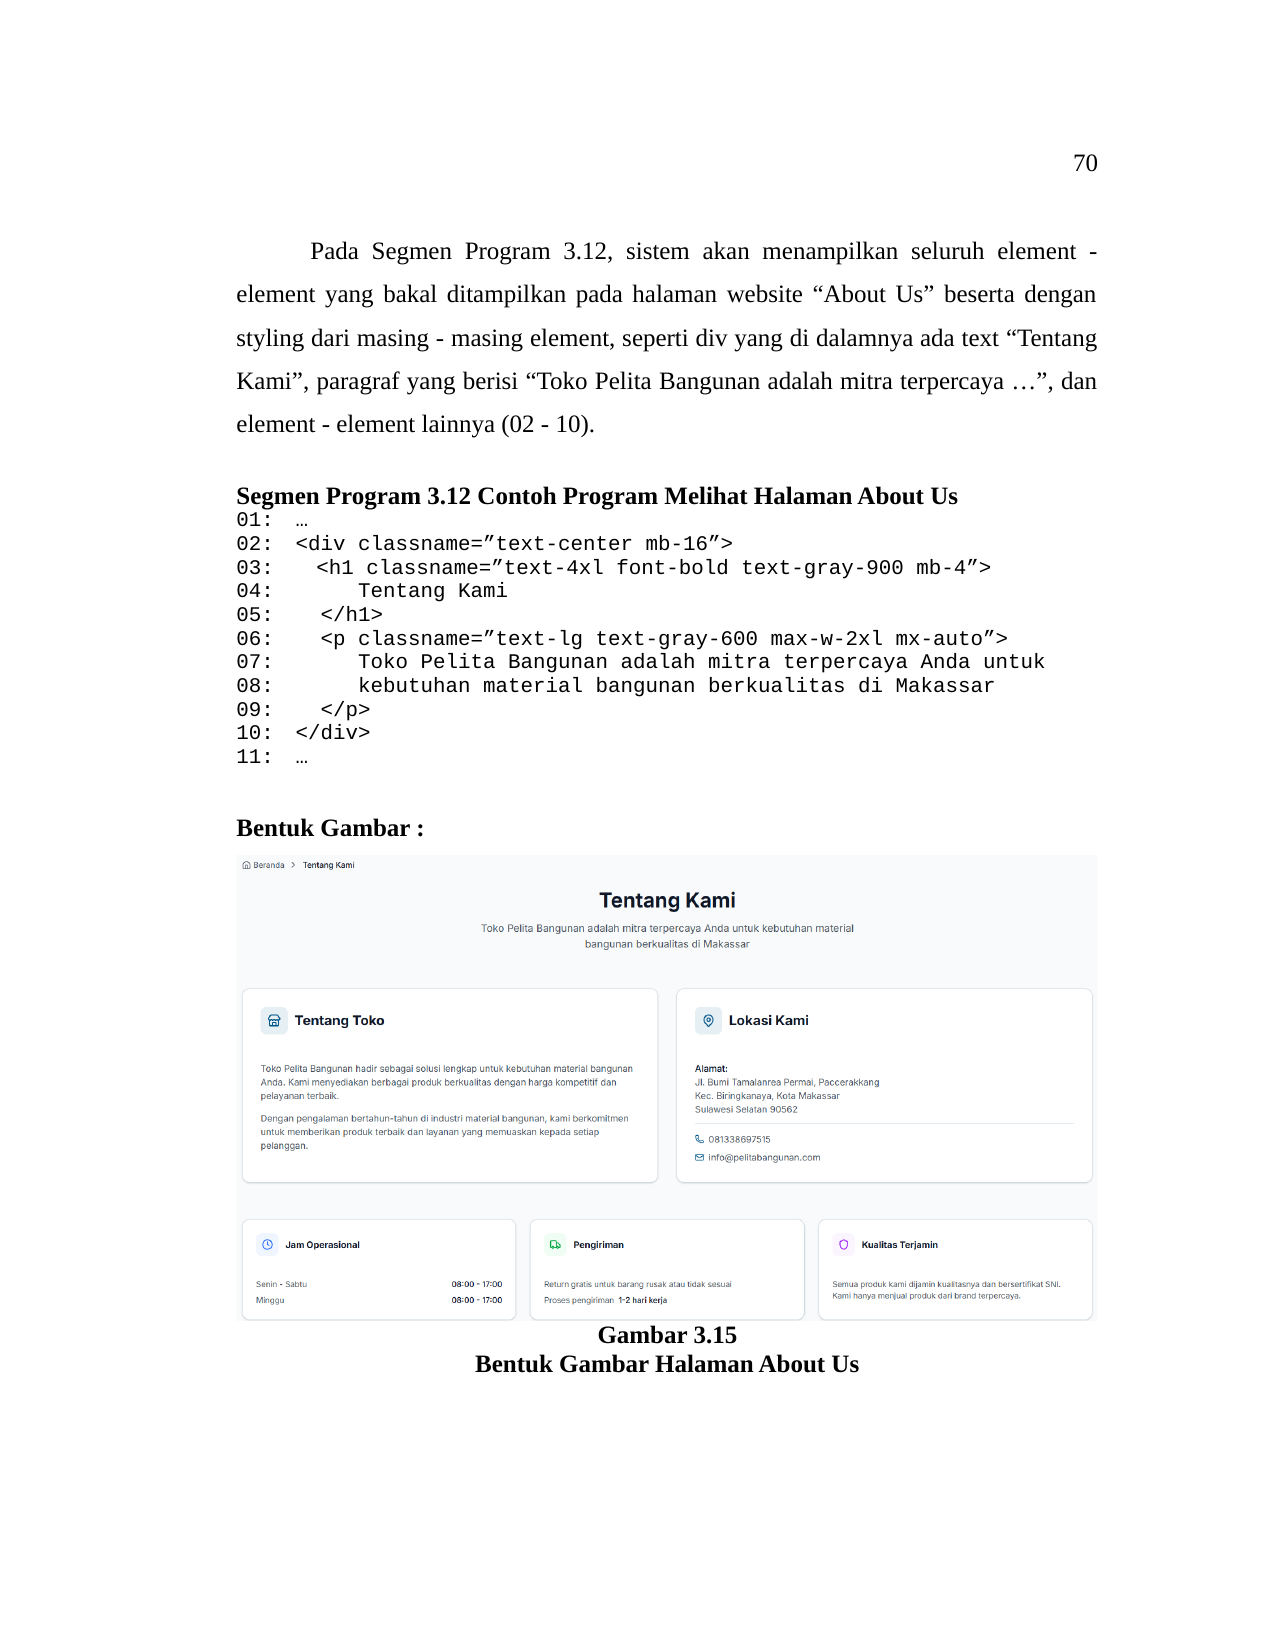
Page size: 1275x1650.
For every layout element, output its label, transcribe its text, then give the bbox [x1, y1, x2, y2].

list … [236, 509, 1098, 533]
list <div classname=”text-center mb-16”> [236, 533, 1098, 557]
text Bentuk Gambar : [236, 813, 1098, 841]
list </div> [236, 722, 1098, 746]
list … [236, 746, 1098, 769]
list <h1 classname=”text-4xl font-bold text-gray-900 mb-4”> [236, 557, 1098, 580]
picture [236, 855, 1098, 1321]
list kebutuhan material bangunan berkualitas di Makassar [236, 675, 1098, 699]
text Pada Segmen Program 3.12, sistem akan menampilkan seluruh element - element yang bakal ditampilkan pada halaman website “About Us” beserta dengan styling dari masing - masing element, seperti div yang di dalamnya ada text “Tentang Kami”, paragraf yang berisi “Toko Pelita Bangunan adalah mitra terpercaya …”, dan element - element lainnya (02 - 10). [236, 236, 1098, 438]
list Toko Pelita Bangunan adalah mitra terpercaya Anda untuk [236, 651, 1098, 675]
list <p classname=”text-lg text-gray-600 max-w-2xl mx-auto”> [236, 628, 1098, 651]
list </h1> [236, 604, 1098, 628]
text Gambar 3.15 [236, 1321, 1098, 1349]
text Bentuk Gambar Halaman About Us [236, 1349, 1098, 1378]
list </p> [236, 699, 1098, 722]
list Tentang Kami [236, 580, 1098, 604]
text Segmen Program 3.12 Contoh Program Melihat Halaman About Us [236, 481, 1098, 509]
